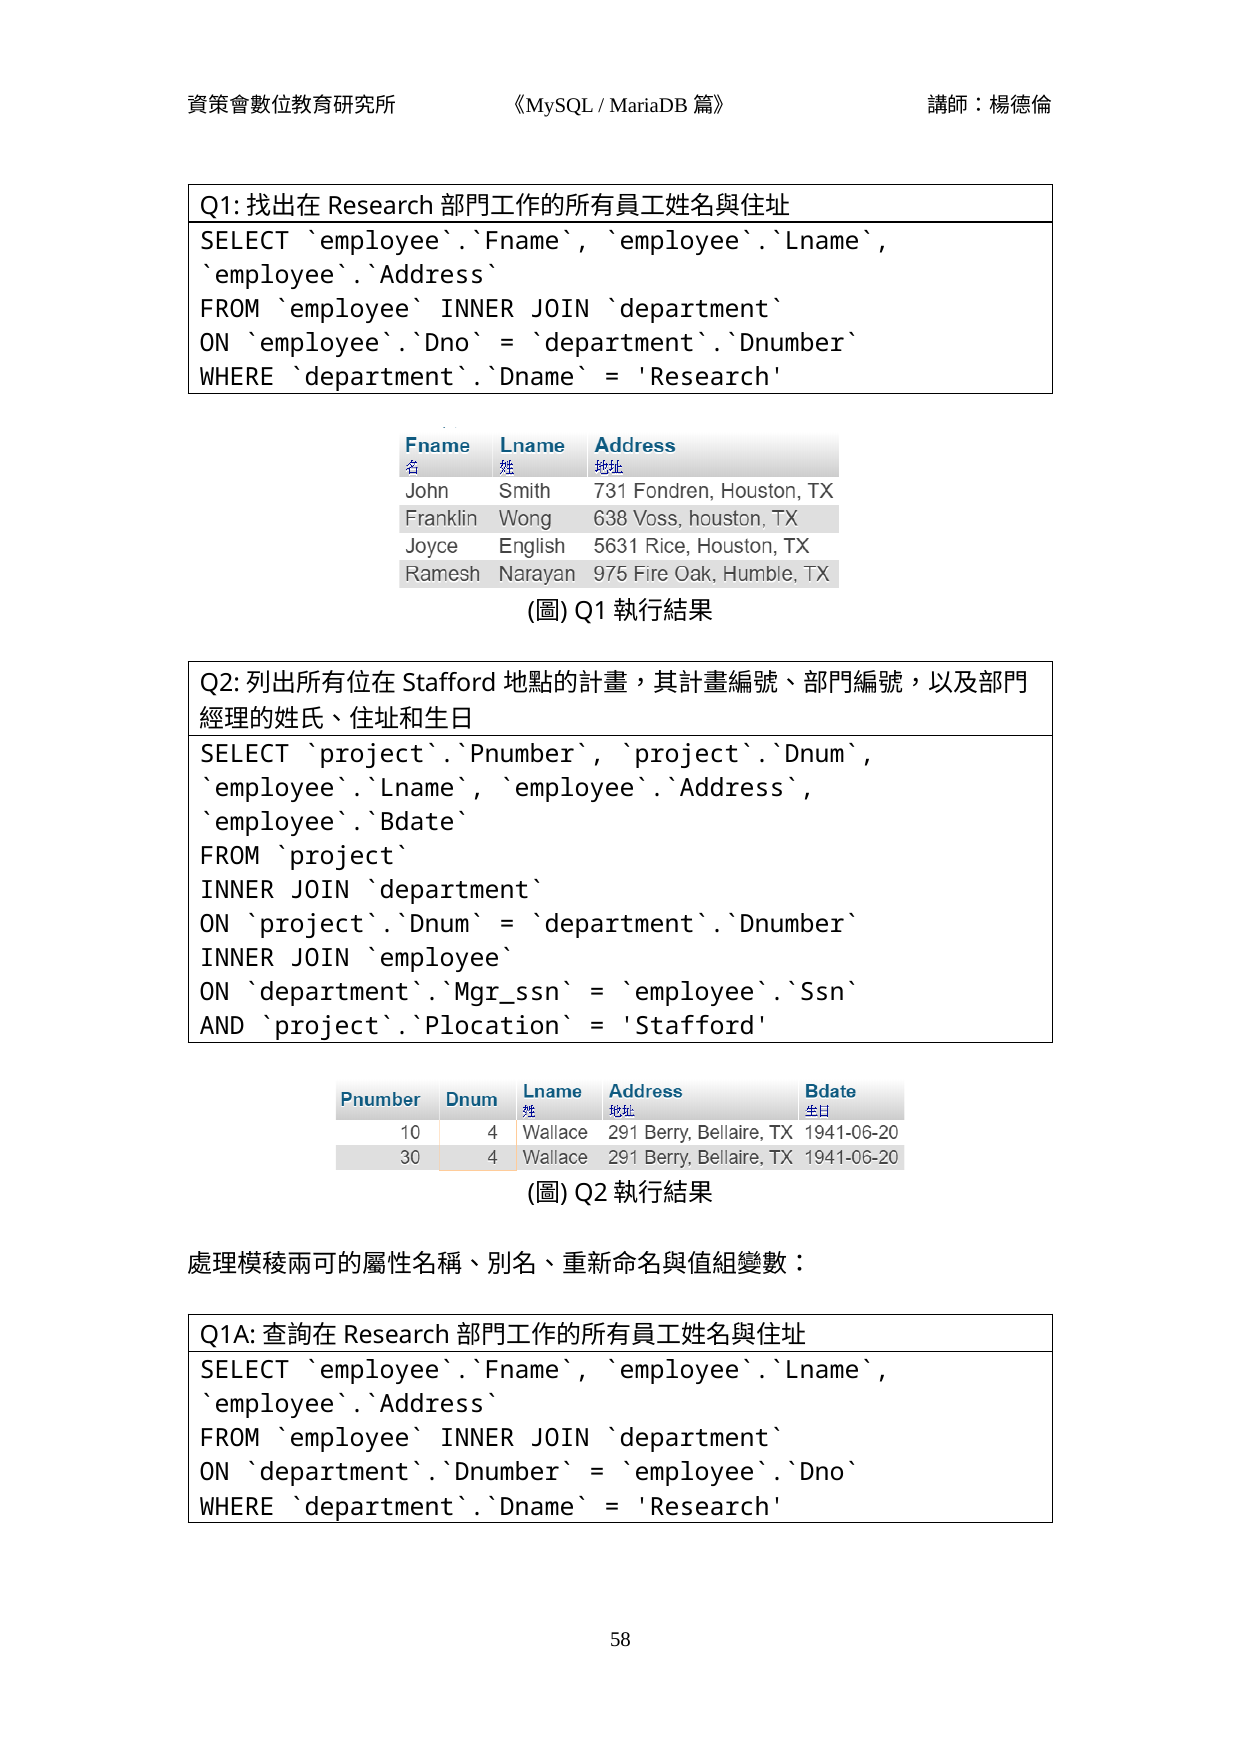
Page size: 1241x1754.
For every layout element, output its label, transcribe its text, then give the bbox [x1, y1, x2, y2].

picture [399, 427, 841, 591]
text 處理模稜兩可的屬性名稱、別名、重新命名與值組變數： [187, 1243, 1053, 1279]
table_header Q1: 找出在 Research 部門工作的所有員工姓名與住址 [189, 185, 1052, 221]
table_cell SELECT `employee`.`Fname`, `employee`.`Lname`, `employee`.`Address` FROM `employee` INNER JOIN `department` ON `department`.`Dnumber` = `employee`.`Dno` WHERE `department`.`Dname` = 'Research' [189, 1352, 1052, 1522]
table_header Q1A: 查詢在 Research 部門工作的所有員工姓名與住址 [189, 1315, 1052, 1351]
picture [335, 1077, 905, 1173]
text (圖) Q2執行結果 [187, 1173, 1053, 1209]
text (圖) Q1執行結果 [187, 591, 1053, 627]
table_cell SELECT `project`.`Pnumber`, `project`.`Dnum`, `employee`.`Lname`, `employee`.`Address`, `employee`.`Bdate` FROM `project` INNER JOIN `department` ON `project`.`Dnum` = `department`.`Dnumber` INNER JOIN `employee` ON `department`.`Mgr_ssn` = `employee`.`Ssn` AND `project`.`Plocation` = 'Stafford' [189, 736, 1052, 1042]
table_header Q2: 列出所有位在 Stafford 地點的計畫，其計畫編號、部門編號，以及部門經理的姓氏、住址和生日 [189, 662, 1052, 734]
table_cell SELECT `employee`.`Fname`, `employee`.`Lname`, `employee`.`Address` FROM `employee` INNER JOIN `department` ON `employee`.`Dno` = `department`.`Dnumber` WHERE `department`.`Dname` = 'Research' [189, 223, 1052, 393]
